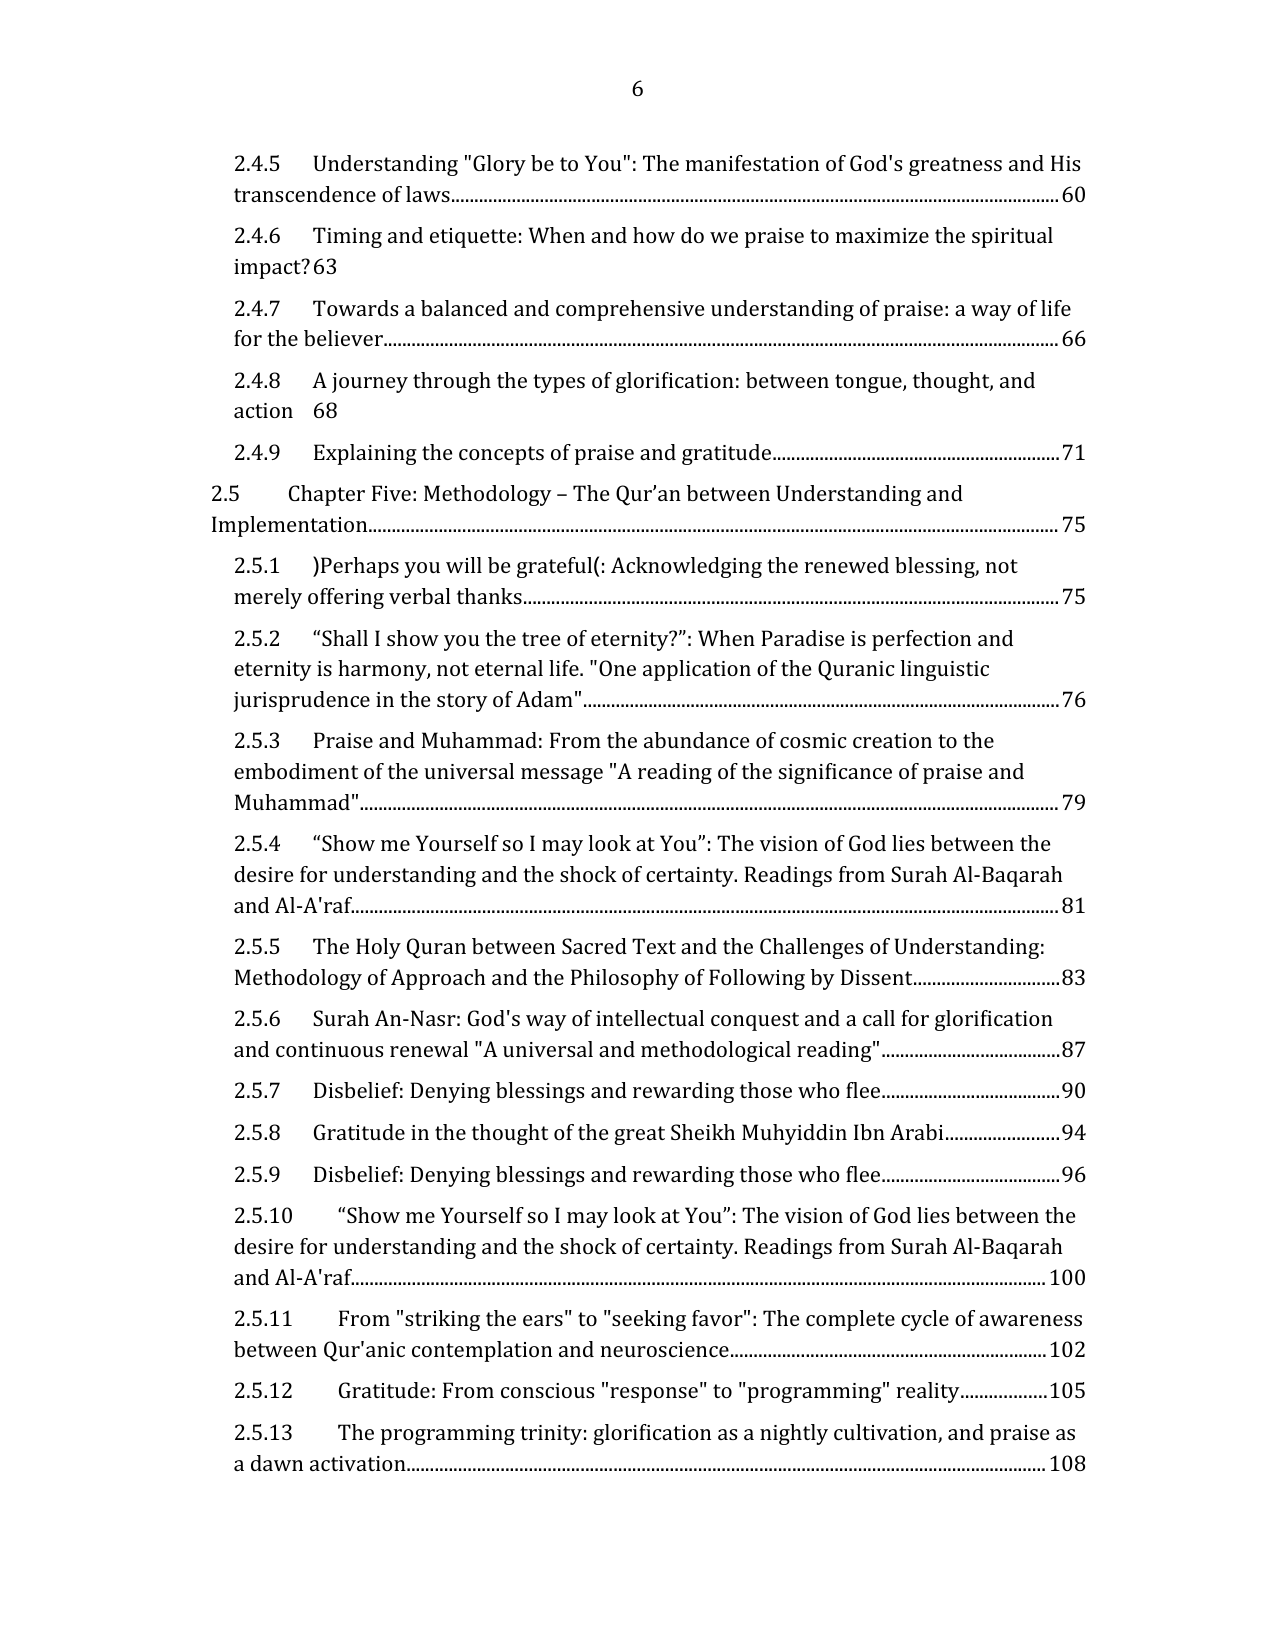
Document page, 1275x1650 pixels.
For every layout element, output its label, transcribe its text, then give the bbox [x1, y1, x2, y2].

text 2.5.7 Disbelief: Denying blessings and rewarding those who flee 90 [233, 1077, 1087, 1104]
text 2.5.3 Praise and Muhammad: From the abundance of cosmic creation to the embodiment of the universal message "A reading of the significance of praise and Muhammad" 79 [233, 727, 1087, 816]
text 2.5.12 Gratitude: From conscious "response" to "programming" reality 105 [233, 1377, 1087, 1404]
text 2.4.8 A journey through the types of glorification: between tongue, thought, and action 68 [233, 366, 1087, 424]
text 2.5.6 Surah An-Nasr: God's way of intellectual conquest and a call for glorification and continuous renewal "A universal and methodological reading" 87 [233, 1005, 1087, 1063]
text 2.5.9 Disbelief: Denying blessings and rewarding those who flee 96 [233, 1160, 1087, 1187]
text 2.5.11 From "striking the ears" to "seeking favor": The complete cycle of awareness between Qur'anic contemplation and neuroscience 102 [233, 1305, 1087, 1363]
text 2.5.2 “Shall I show you the tree of eternity?”: When Paradise is perfection and eternity is harmony, not eternal life. "One application of the Quranic linguistic jurisprudence in the story of Adam" 76 [233, 624, 1087, 713]
text 2.5 Chapter Five: Methodology – The Qur’an between Understanding and Implementation 75 [210, 480, 1087, 538]
text 2.5.5 The Holy Quran between Sacred Text and the Challenges of Understanding: Methodology of Approach and the Philosophy of Following by Dissent 83 [233, 933, 1087, 991]
text 2.5.10 “Show me Yourself so I may look at You”: The vision of God lies between the desire for understanding and the shock of certainty. Readings from Surah Al-Baqarah and Al-A'raf 100 [233, 1202, 1087, 1291]
text 2.4.7 Towards a balanced and comprehensive understanding of praise: a way of life for the believer 66 [233, 294, 1087, 352]
text 2.5.13 The programming trinity: glorification as a nightly cultivation, and praise as a dawn activation. 108 [233, 1419, 1087, 1476]
text 2.5.4 “Show me Yourself so I may look at You”: The vision of God lies between the desire for understanding and the shock of certainty. Readings from Surah Al-Baqarah and Al-A'raf 81 [233, 830, 1087, 918]
text 2.4.6 Timing and etiquette: When and how do we praise to maximize the spiritual impact? 63 [233, 222, 1087, 280]
text 2.5.8 Gratitude in the thought of the great Sheikh Muhyiddin Ibn Arabi 94 [233, 1119, 1087, 1146]
text 2.4.5 Understanding "Glory be to You": The manifestation of God's greatness and His transcendence of laws 60 [233, 150, 1087, 208]
text 2.4.9 Explaining the concepts of praise and gratitude 71 [233, 438, 1087, 465]
text 2.5.1 ﴿Perhaps you will be grateful﴾: Acknowledging the renewed blessing, not merely offering verbal thanks 75 [233, 552, 1087, 610]
